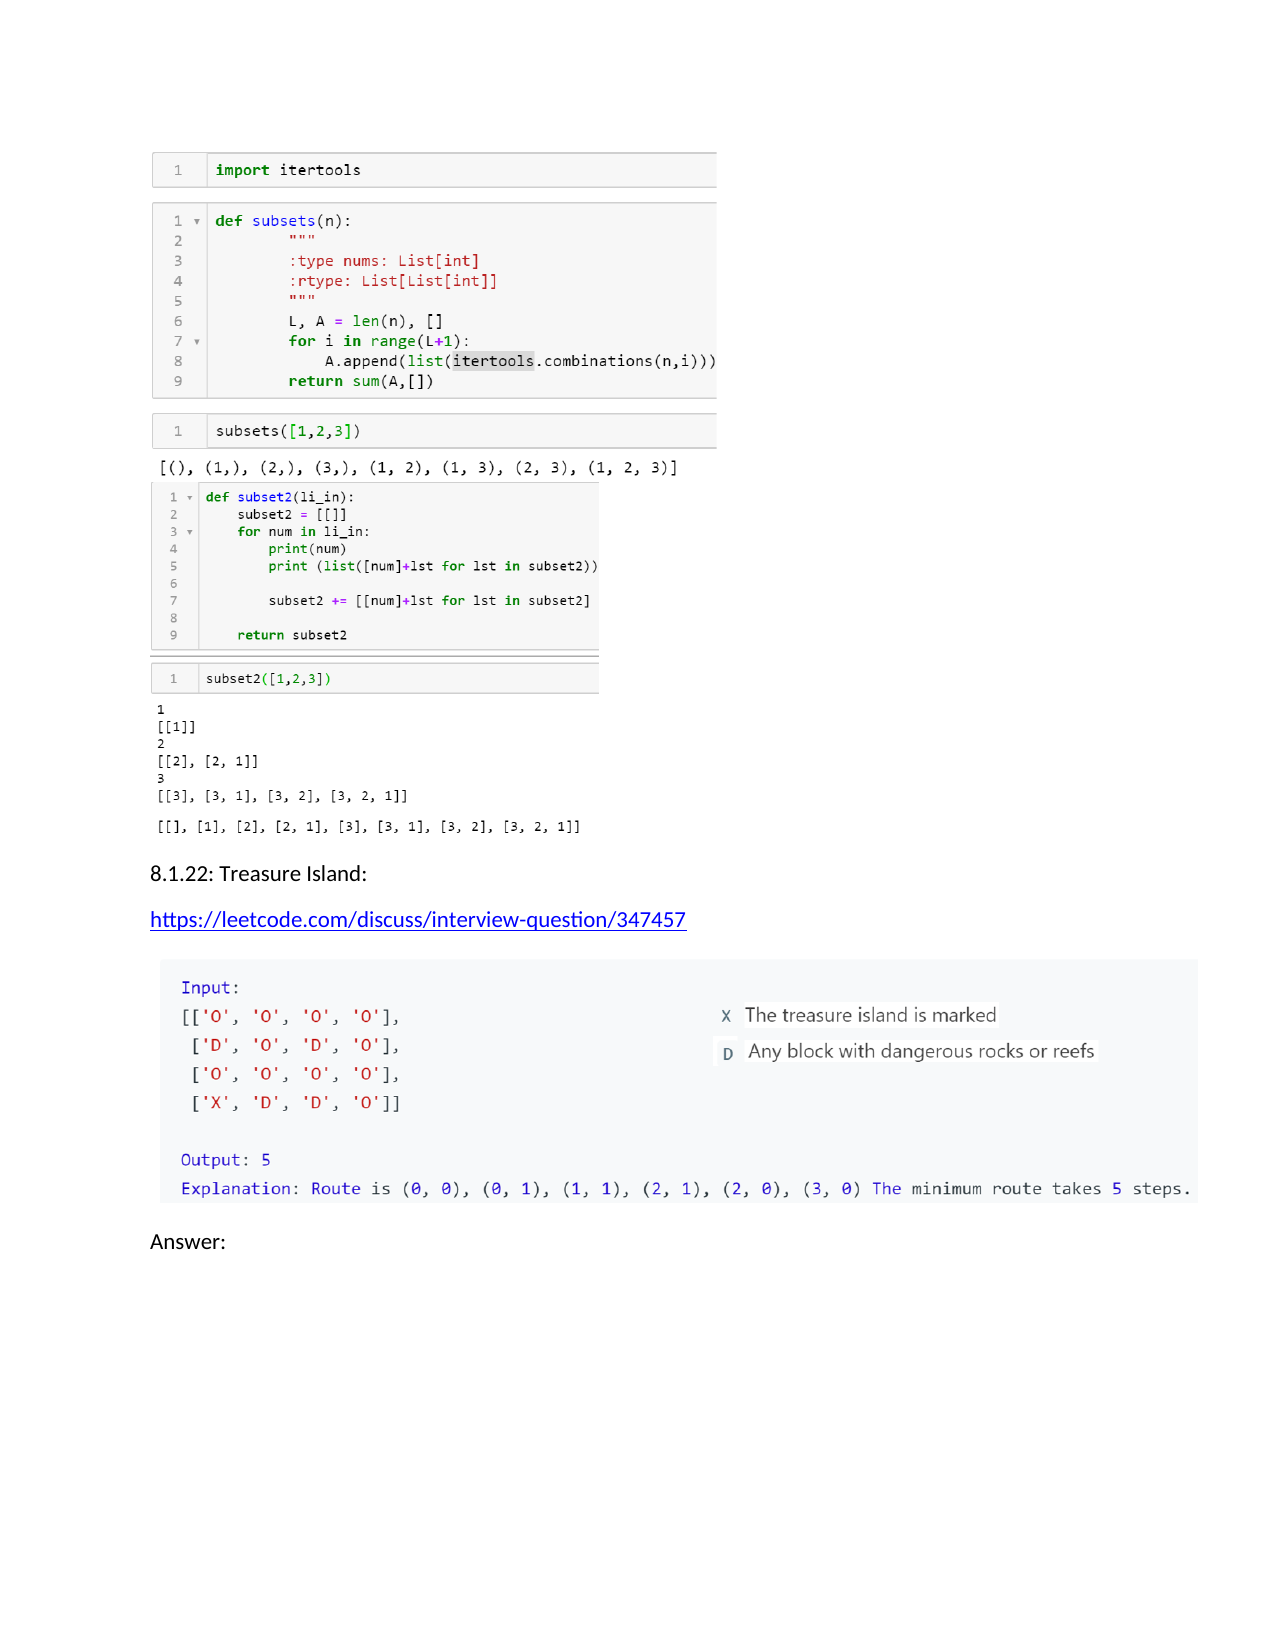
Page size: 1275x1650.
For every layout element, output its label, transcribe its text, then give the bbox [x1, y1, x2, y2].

picture [150, 952, 1206, 1208]
text Answer: [150, 1227, 1125, 1255]
picture [150, 482, 599, 840]
text https://leetcode.com/discuss/interview-question/347457 [150, 906, 1125, 934]
picture [150, 150, 717, 481]
text 8.1.22: Treasure Island: [150, 859, 1125, 887]
